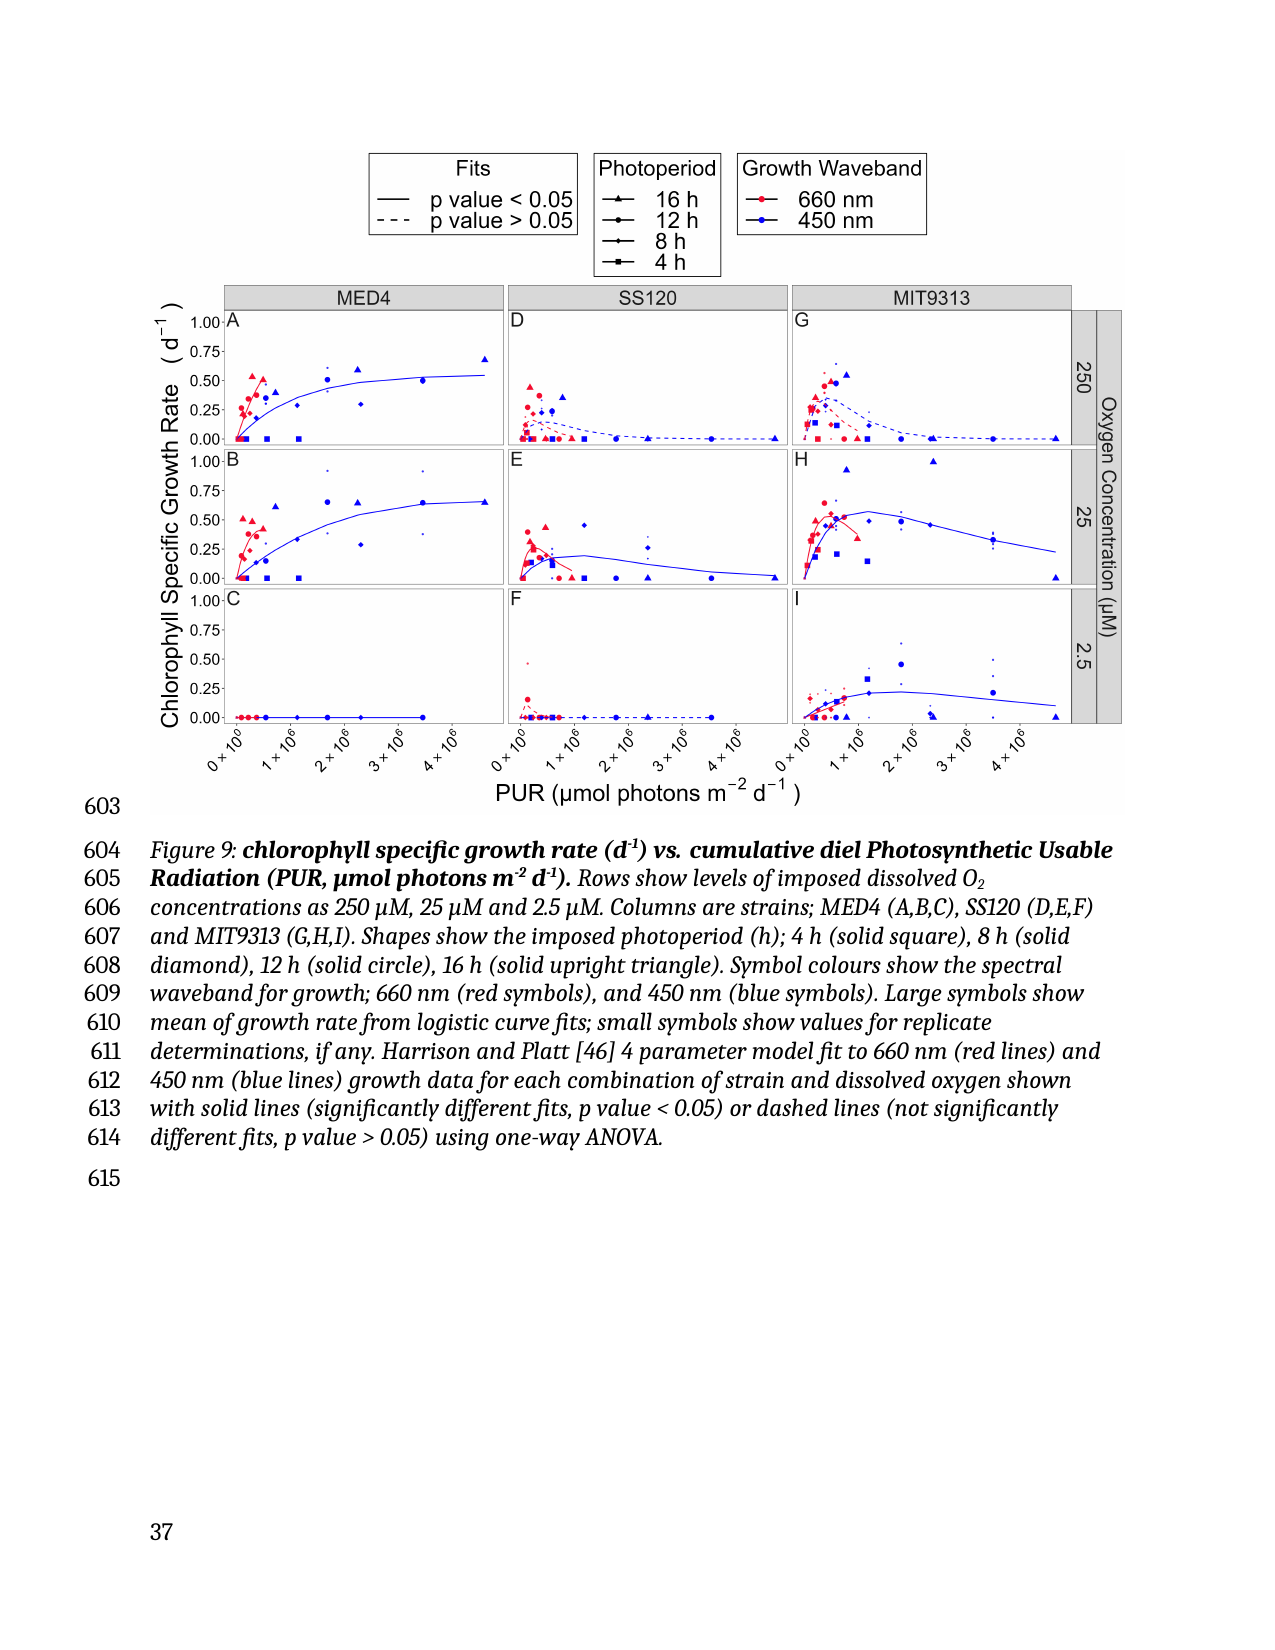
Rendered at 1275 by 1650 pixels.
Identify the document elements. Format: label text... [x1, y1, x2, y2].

picture [150, 150, 1125, 815]
text Figure 9: chlorophyll specific growth rate (d-1) vs. cumulative diel Photosynthetic Usable Radiation (PUR, µmol photons m-2 d-1). Rows show levels of imposed dissolved O2 concentrations as 250 µM, 25 µM and 2.5 µM. Columns are strains; MED4 (A,B,C), SS120 (D,E,F) and MIT9313 (G,H,I). Shapes show the imposed photoperiod (h); 4 h (solid square), 8 h (solid diamond), 12 h (solid circle), 16 h (solid upright triangle). Symbol colours show the spectral waveband for growth; 660 nm (red symbols), and 450 nm (blue symbols). Large symbols show mean of growth rate from logistic curve fits; small symbols show values for replicate determinations, if any. Harrison and Platt [46] 4 parameter model fit to 660 nm (red lines) and 450 nm (blue lines) growth data for each combination of strain and dissolved oxygen shown with solid lines (significantly different fits, p value < 0.05) or dashed lines (not significantly different fits, p value > 0.05) using one-way ANOVA. [150, 836, 1125, 1152]
